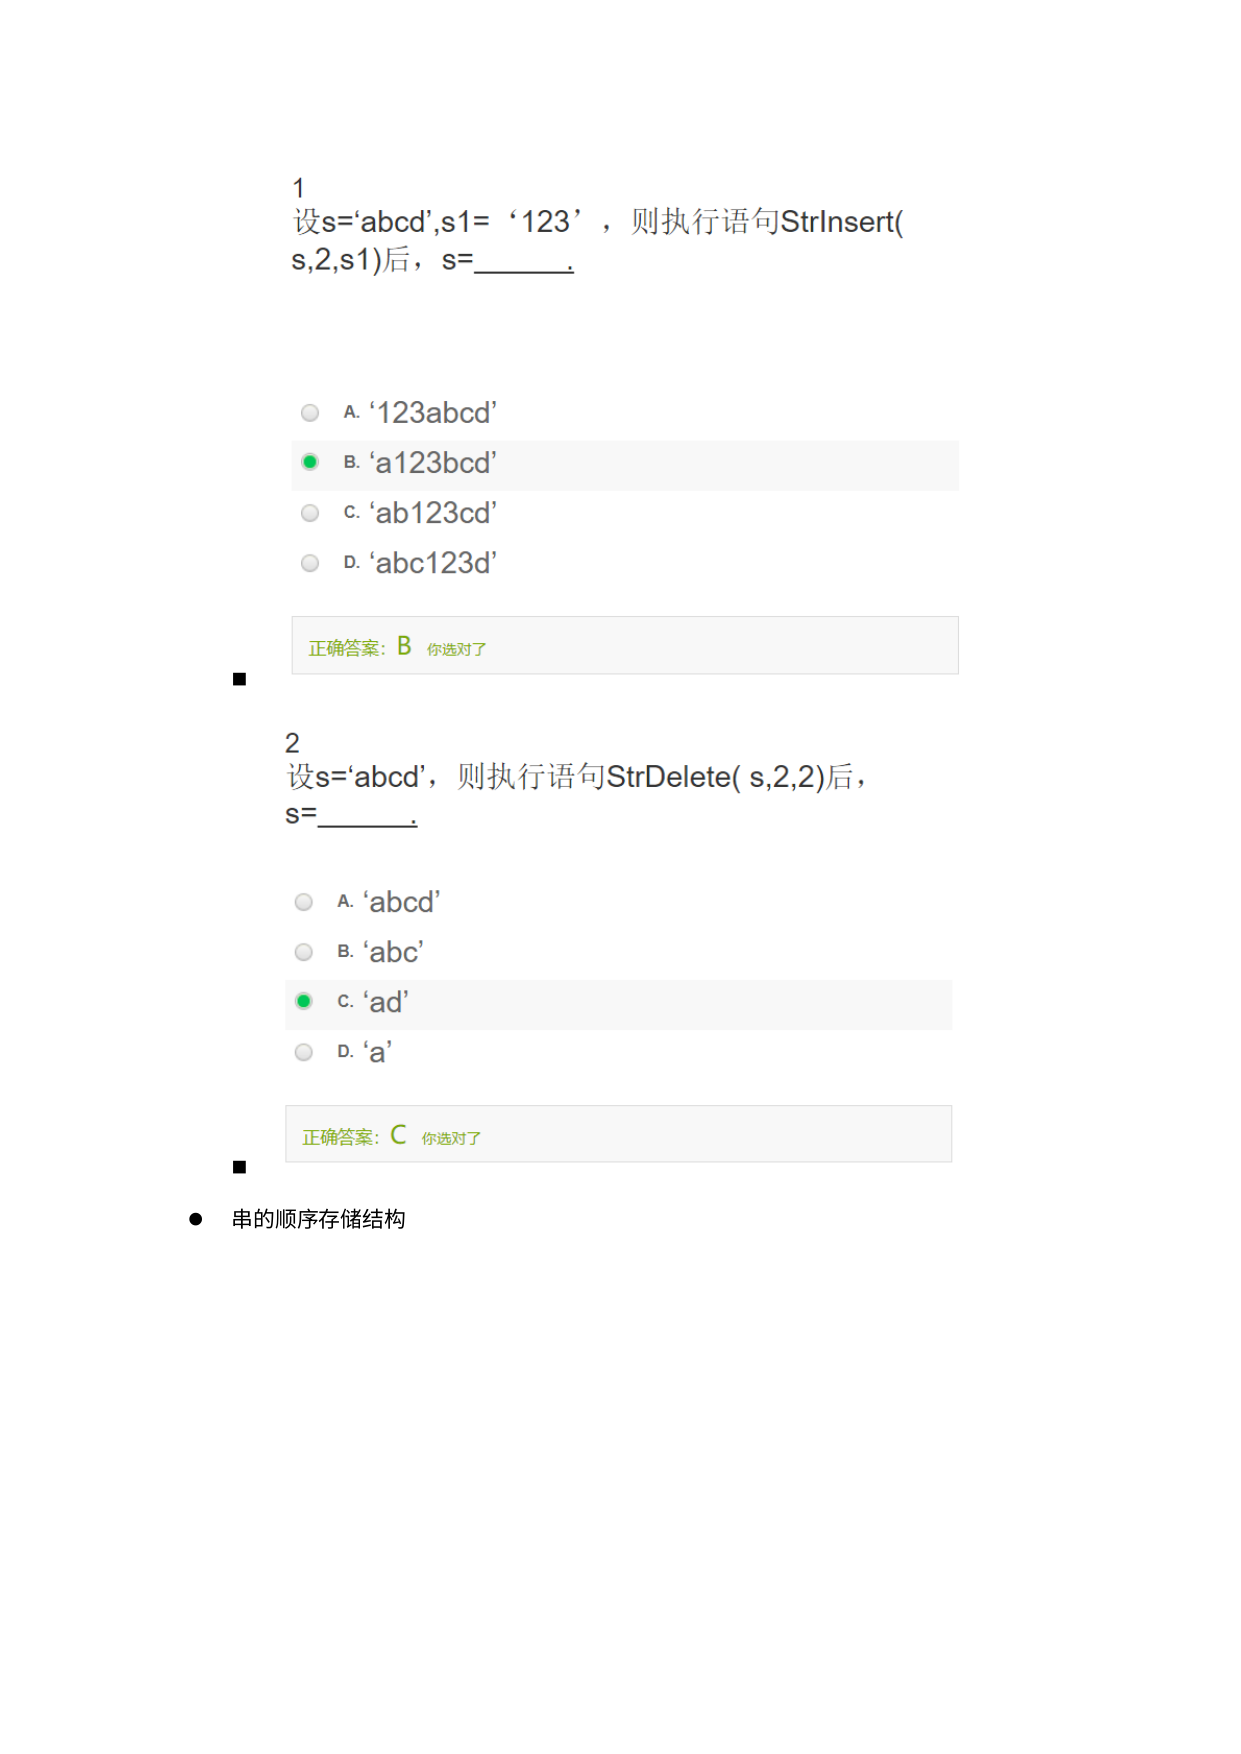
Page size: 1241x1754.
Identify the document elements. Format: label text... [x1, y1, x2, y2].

list 串的顺序存储结构 [187, 1202, 1053, 1234]
picture [275, 162, 983, 687]
picture [275, 714, 969, 1175]
